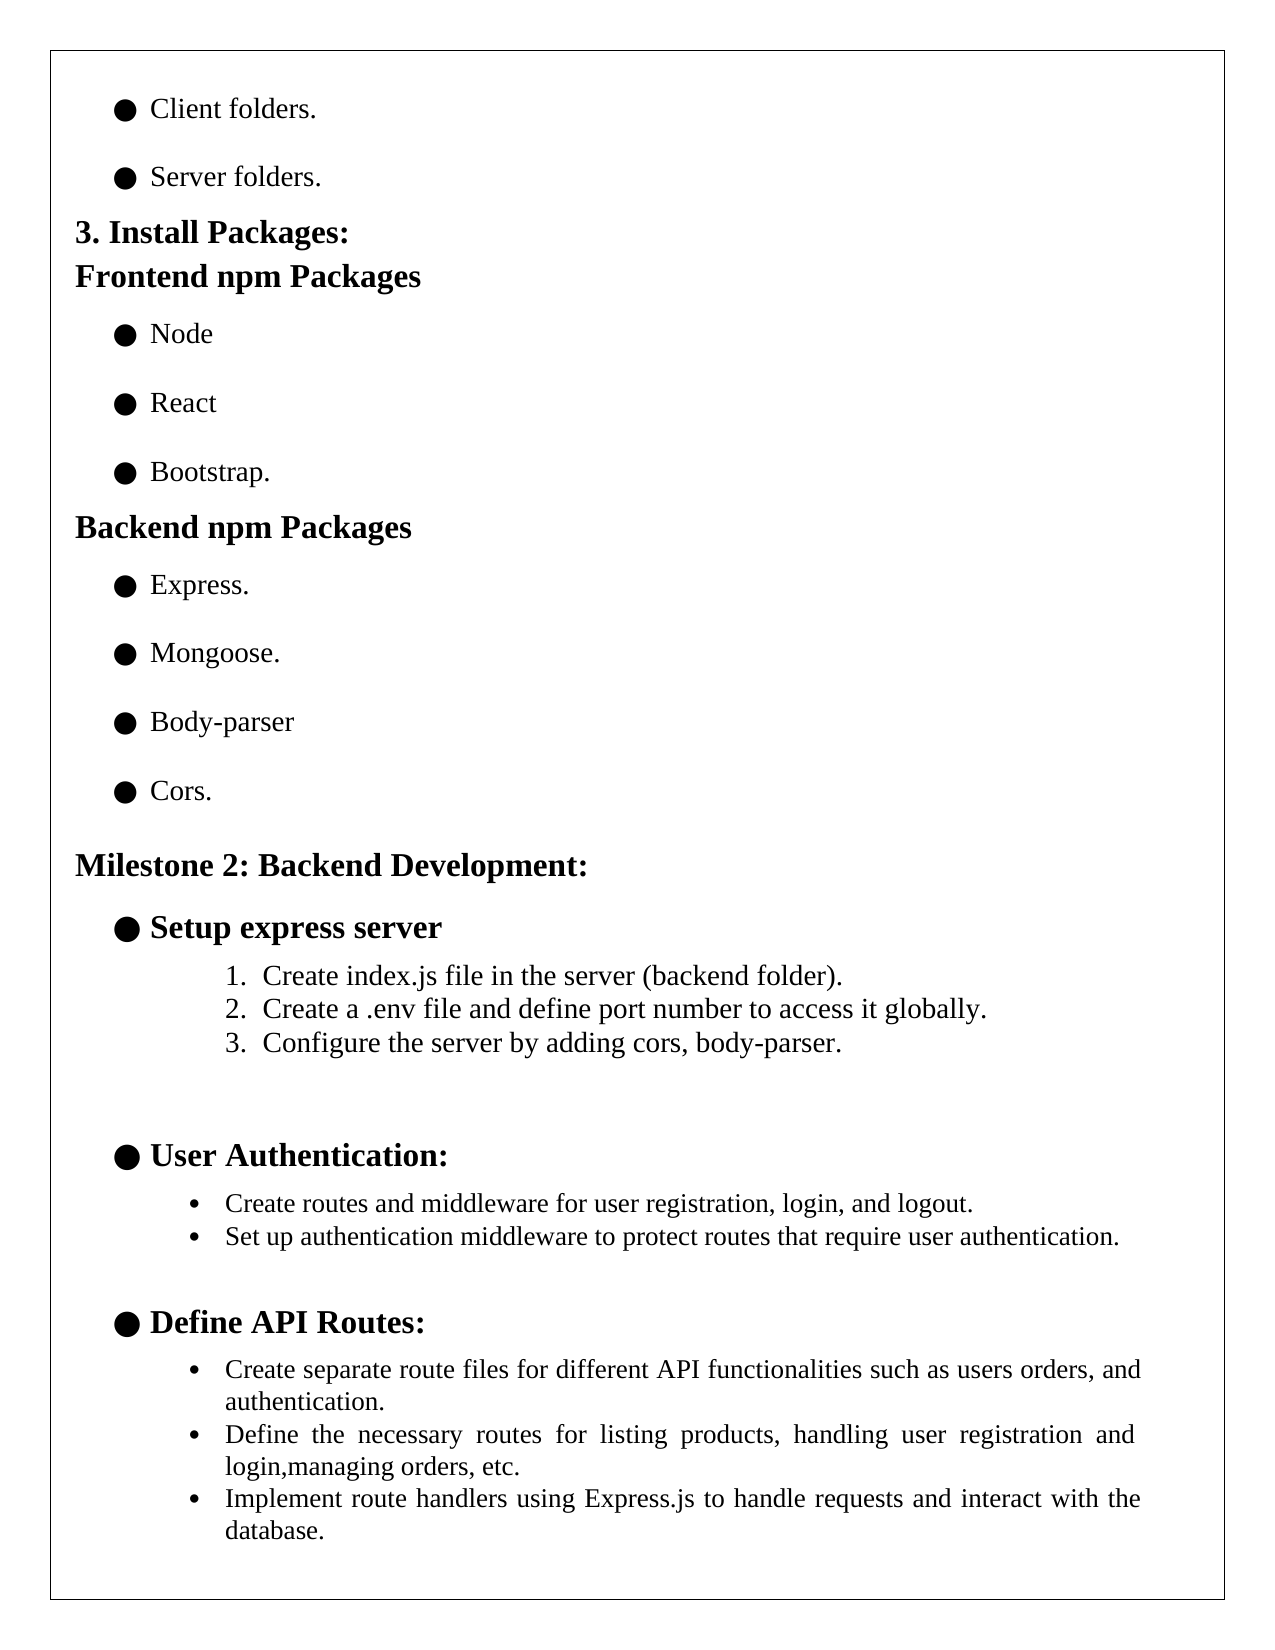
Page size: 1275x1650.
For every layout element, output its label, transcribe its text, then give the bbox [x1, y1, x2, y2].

list User Authentication: [112, 1117, 1200, 1186]
list Implement route handlers using Express.js to handle requests and interact with the database. [187, 1481, 1143, 1546]
text 3. Install Packages: [75, 212, 1200, 251]
text Milestone 2: Backend Development: [75, 845, 1200, 884]
list Set up authentication middleware to protect routes that require user authentication. [187, 1219, 1143, 1252]
list Node [112, 301, 1200, 360]
list Client folders. [112, 75, 1200, 135]
list Cors. [112, 757, 1200, 817]
list Configure the server by adding cors, body-parser. [225, 1025, 1200, 1058]
list Server folders. [112, 144, 1200, 203]
list Body-parser [112, 688, 1200, 748]
list React [112, 369, 1200, 429]
list Bootstrap. [112, 438, 1200, 498]
list Create a .env file and define port number to access it globally. [225, 991, 1200, 1025]
list Express. [112, 551, 1200, 611]
list Mongoose. [112, 620, 1200, 679]
list Setup express server [112, 889, 1200, 958]
list Create index.js file in the server (backend folder). [225, 958, 1200, 991]
text Backend npm Packages [75, 507, 1200, 545]
list Create separate route files for different API functionalities such as users orders, and authentication. [187, 1352, 1143, 1417]
text Frontend npm Packages [75, 257, 1200, 295]
list Define the necessary routes for listing products, handling user registration and login,managing orders, etc. [187, 1417, 1143, 1481]
list Create routes and middleware for user registration, login, and logout. [187, 1186, 1143, 1219]
list Define API Routes: [112, 1284, 1200, 1352]
